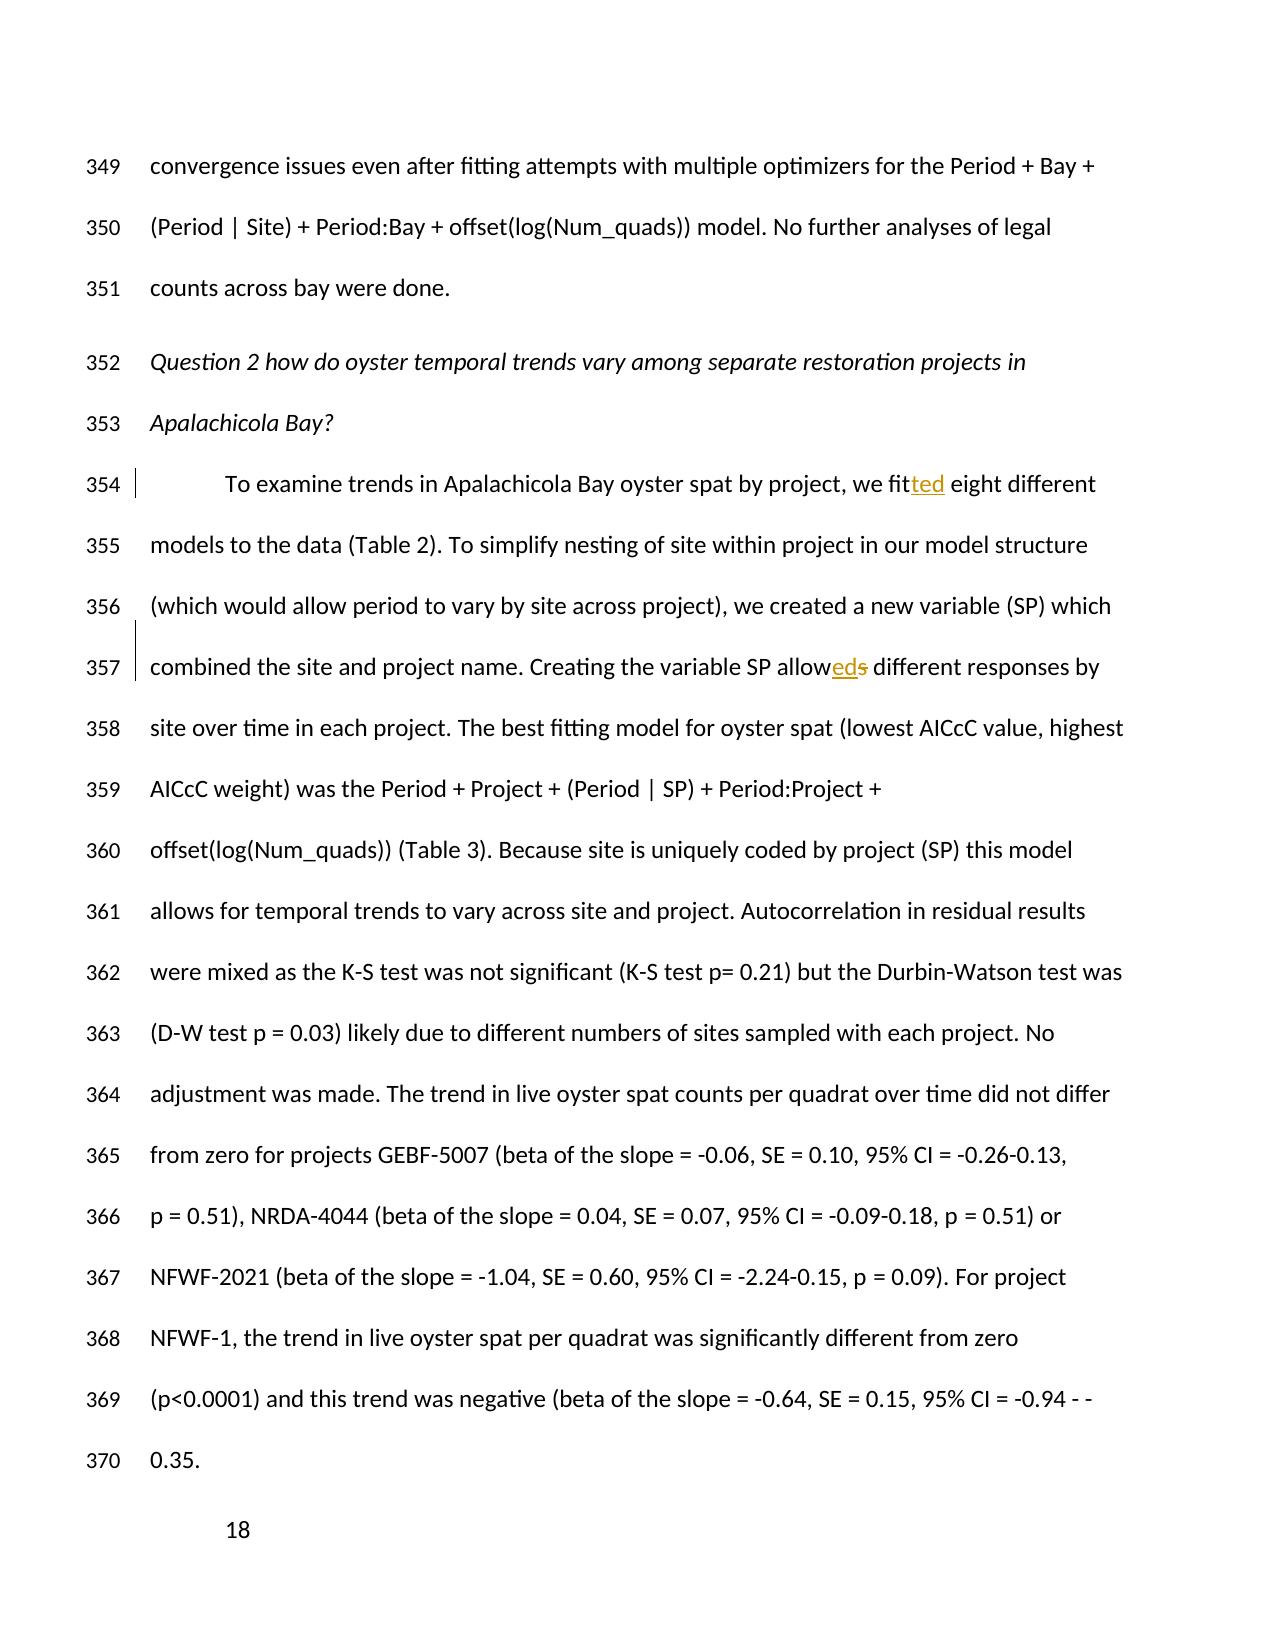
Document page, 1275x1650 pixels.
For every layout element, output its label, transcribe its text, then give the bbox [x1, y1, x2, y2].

text To examine trends in Apalachicola Bay oyster spat by project, we fit eight different models to the data (Table 2). To simplify nesting of site within project in our model structure (which would allow period to vary by site across project), we created a new variable (SP) which combined the site and project name. Creating the variable SP allow different responses by site over time in each project. The best fitting model for oyster spat (lowest AICcC value, highest AICcC weight) was the Period + Project + (Period | SP) + Period:Project + offset(log(Num_quads)) (Table 3). Because site is uniquely coded by project (SP) this model allows for temporal trends to vary across site and project. Autocorrelation in residual results were mixed as the K-S test was not significant (K-S test p= 0.21) but the Durbin-Watson test was (D-W test p = 0.03) likely due to different numbers of sites sampled with each project. No adjustment was made. The trend in live oyster spat counts per quadrat over time did not differ from zero for projects GEBF-5007 (beta of the slope = -0.06, SE = 0.10, 95% CI = -0.26-0.13, p = 0.51), NRDA-4044 (beta of the slope = 0.04, SE = 0.07, 95% CI = -0.09-0.18, p = 0.51) or NFWF-2021 (beta of the slope = -1.04, SE = 0.60, 95% CI = -2.24-0.15, p = 0.09). For project NFWF-1, the trend in live oyster spat per quadrat was significantly different from zero (p<0.0001) and this trend was negative (beta of the slope = -0.64, SE = 0.15, 95% CI = -0.94 - -0.35. [150, 468, 1125, 1475]
subtitle Question 2 how do oyster temporal trends vary among separate restoration projects in Apalachicola Bay? [150, 346, 1125, 437]
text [150, 150, 1125, 303]
